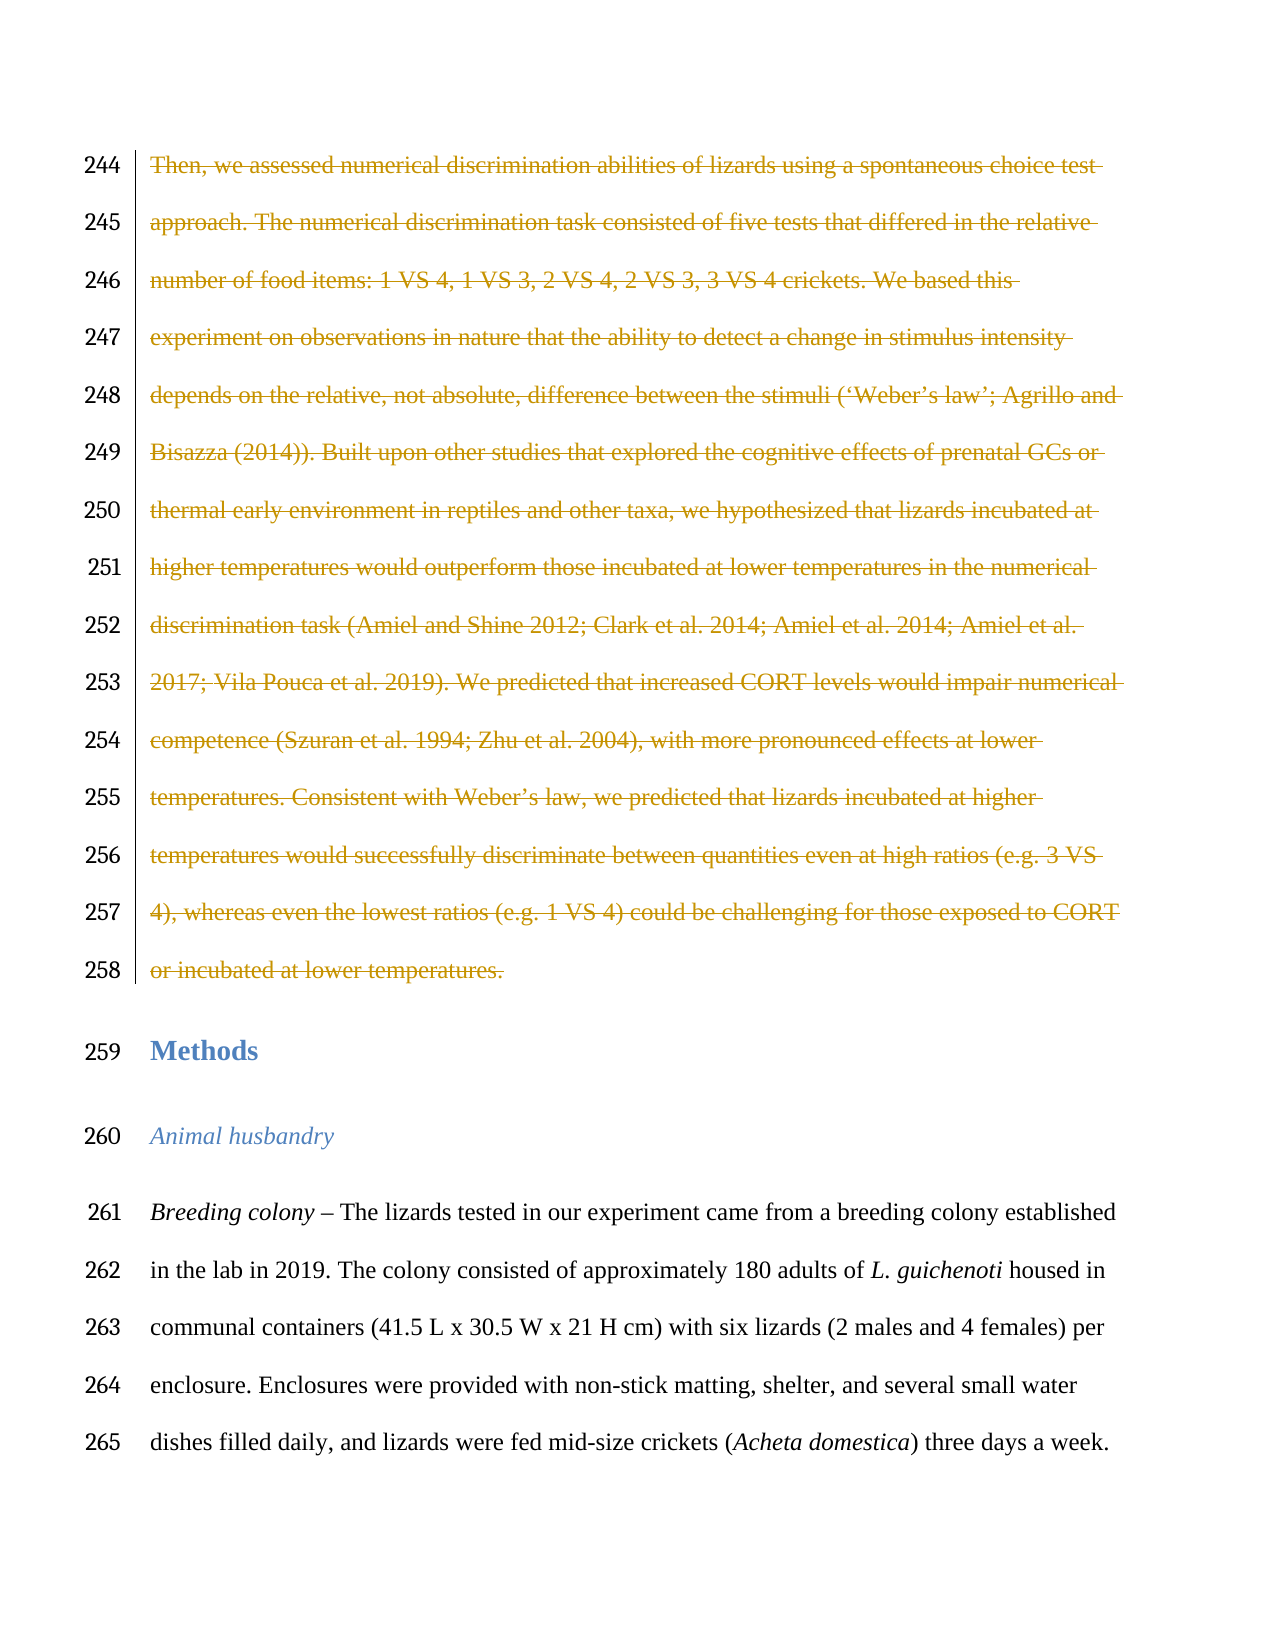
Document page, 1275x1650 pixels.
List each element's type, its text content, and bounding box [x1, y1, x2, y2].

subtitle Animal husbandry [150, 1121, 1125, 1150]
subtitle Methods [150, 1033, 1125, 1067]
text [150, 1197, 1125, 1456]
